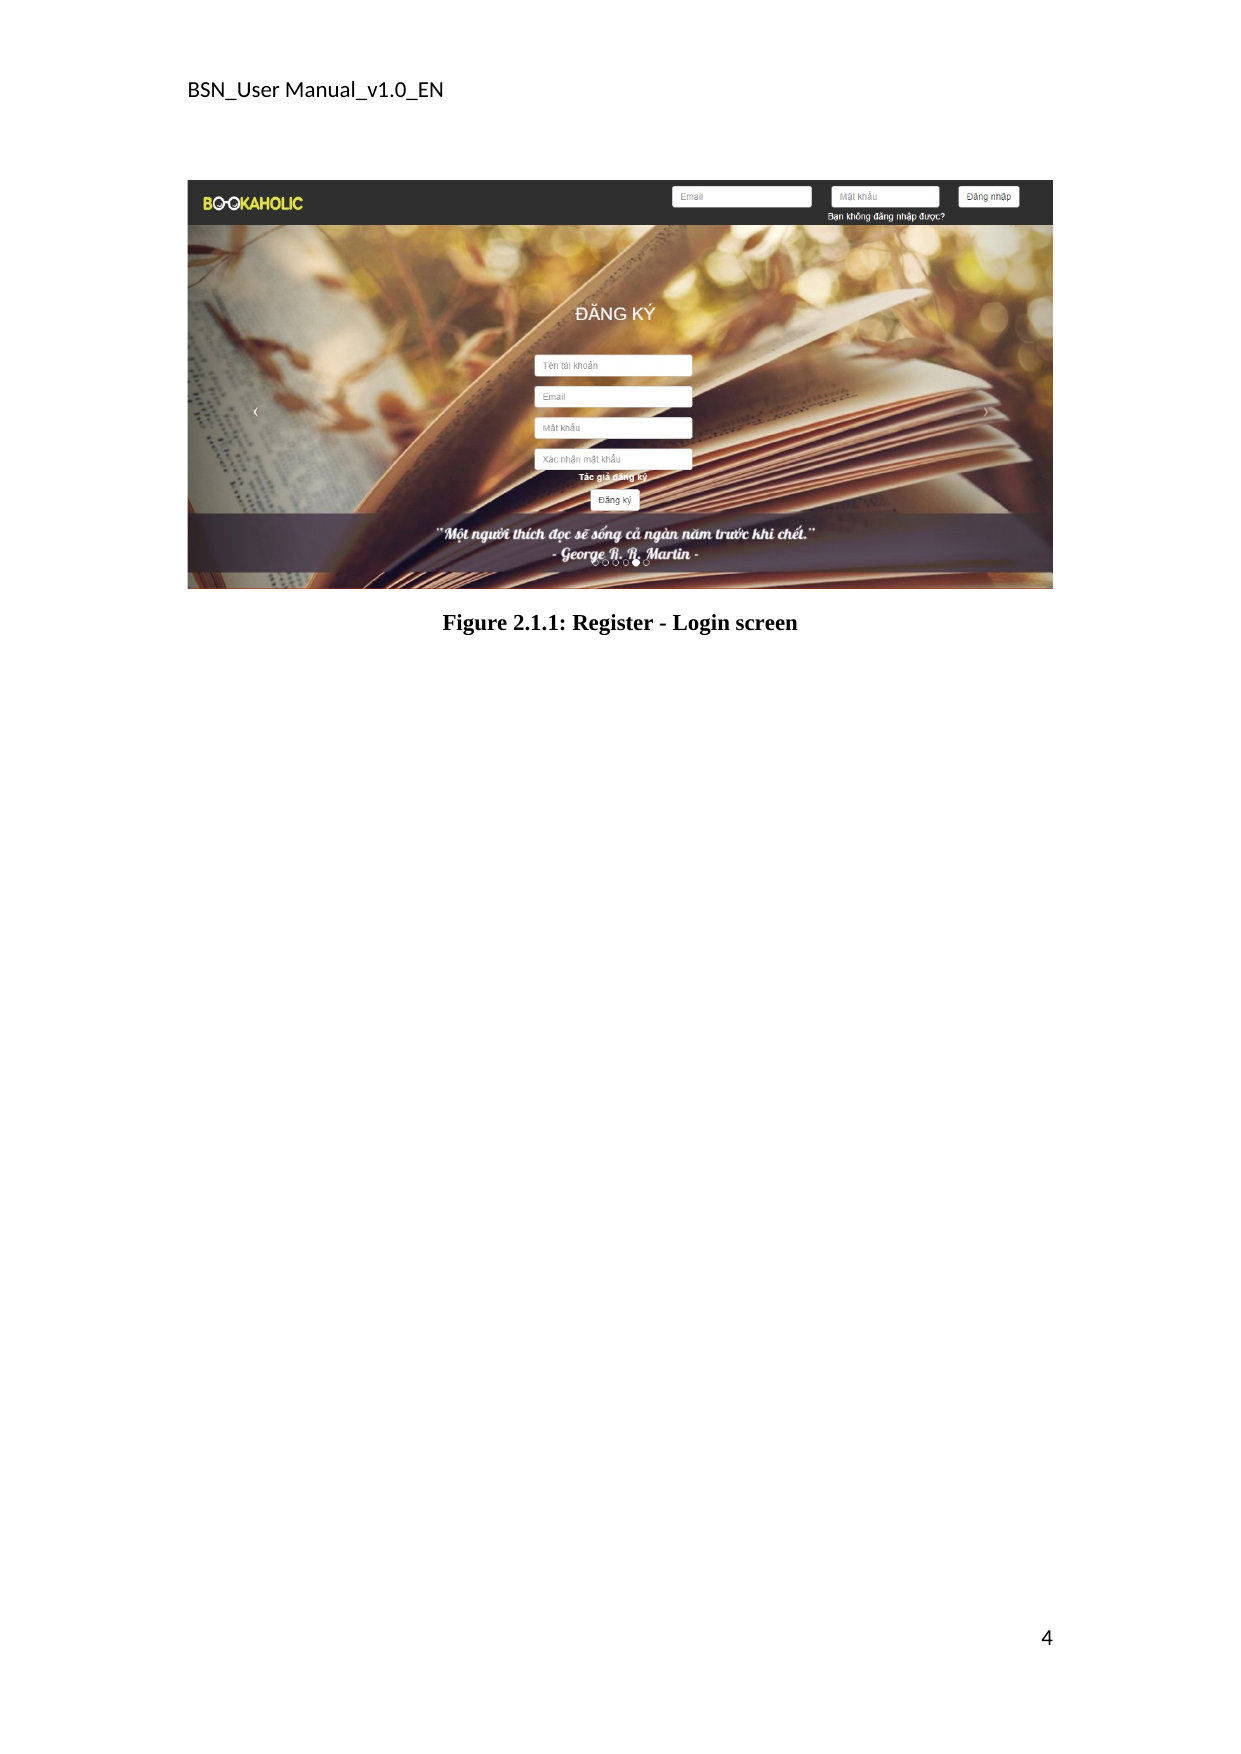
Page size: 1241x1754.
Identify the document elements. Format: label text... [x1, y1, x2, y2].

text Figure 2.1.1: Register - Login screen [187, 609, 1053, 636]
picture [187, 180, 1053, 589]
